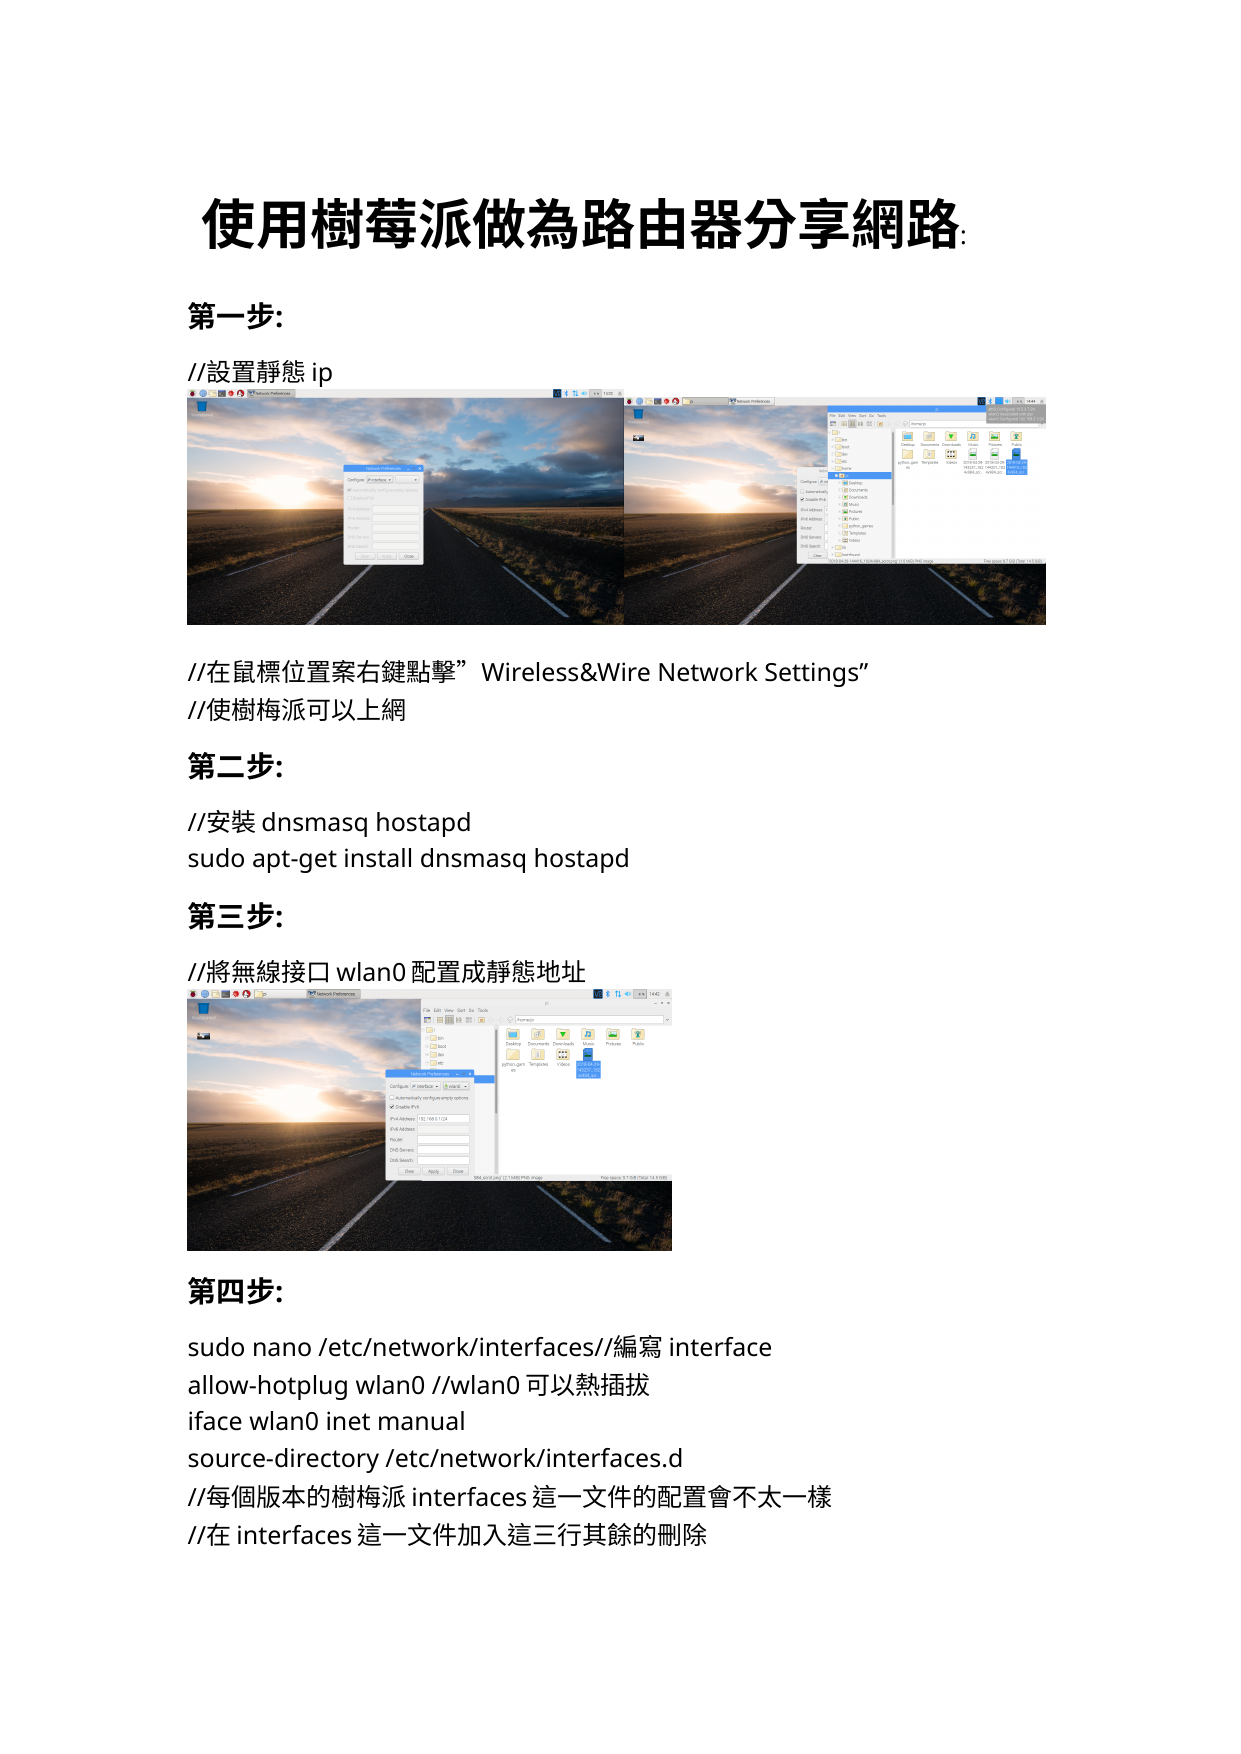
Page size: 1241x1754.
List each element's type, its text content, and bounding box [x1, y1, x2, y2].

text 使用樹莓派做為路由器分享網路: [187, 164, 1053, 277]
text sudo nano /etc/network/interfaces//編寫interface [187, 1327, 1053, 1364]
picture [187, 989, 672, 1251]
picture [187, 389, 1046, 625]
text source-directory /etc/network/interfaces.d [187, 1439, 1053, 1477]
text //使樹梅派可以上網 [187, 689, 1053, 727]
text iface wlan0 inet manual [187, 1402, 1053, 1439]
text //設置靜態ip [187, 352, 1053, 389]
text 第三步: [187, 877, 1053, 952]
text //安裝dnsmasq hostapd [187, 802, 1053, 839]
text //在鼠標位置案右鍵點擊”Wireless&Wire Network Settings” [187, 652, 1053, 689]
text 第二步: [187, 727, 1053, 802]
text 第一步: [187, 277, 1053, 352]
text //在interfaces這一文件加入這三行其餘的刪除 [187, 1514, 1053, 1552]
text //每個版本的樹梅派interfaces這一文件的配置會不太一樣 [187, 1477, 1053, 1514]
text //將無線接口wlan0配置成靜態地址 [187, 952, 1053, 989]
text allow-hotplug wlan0 //wlan0可以熱插拔 [187, 1364, 1053, 1402]
text 第四步: [187, 1252, 1053, 1327]
text sudo apt-get install dnsmasq hostapd [187, 839, 1053, 877]
